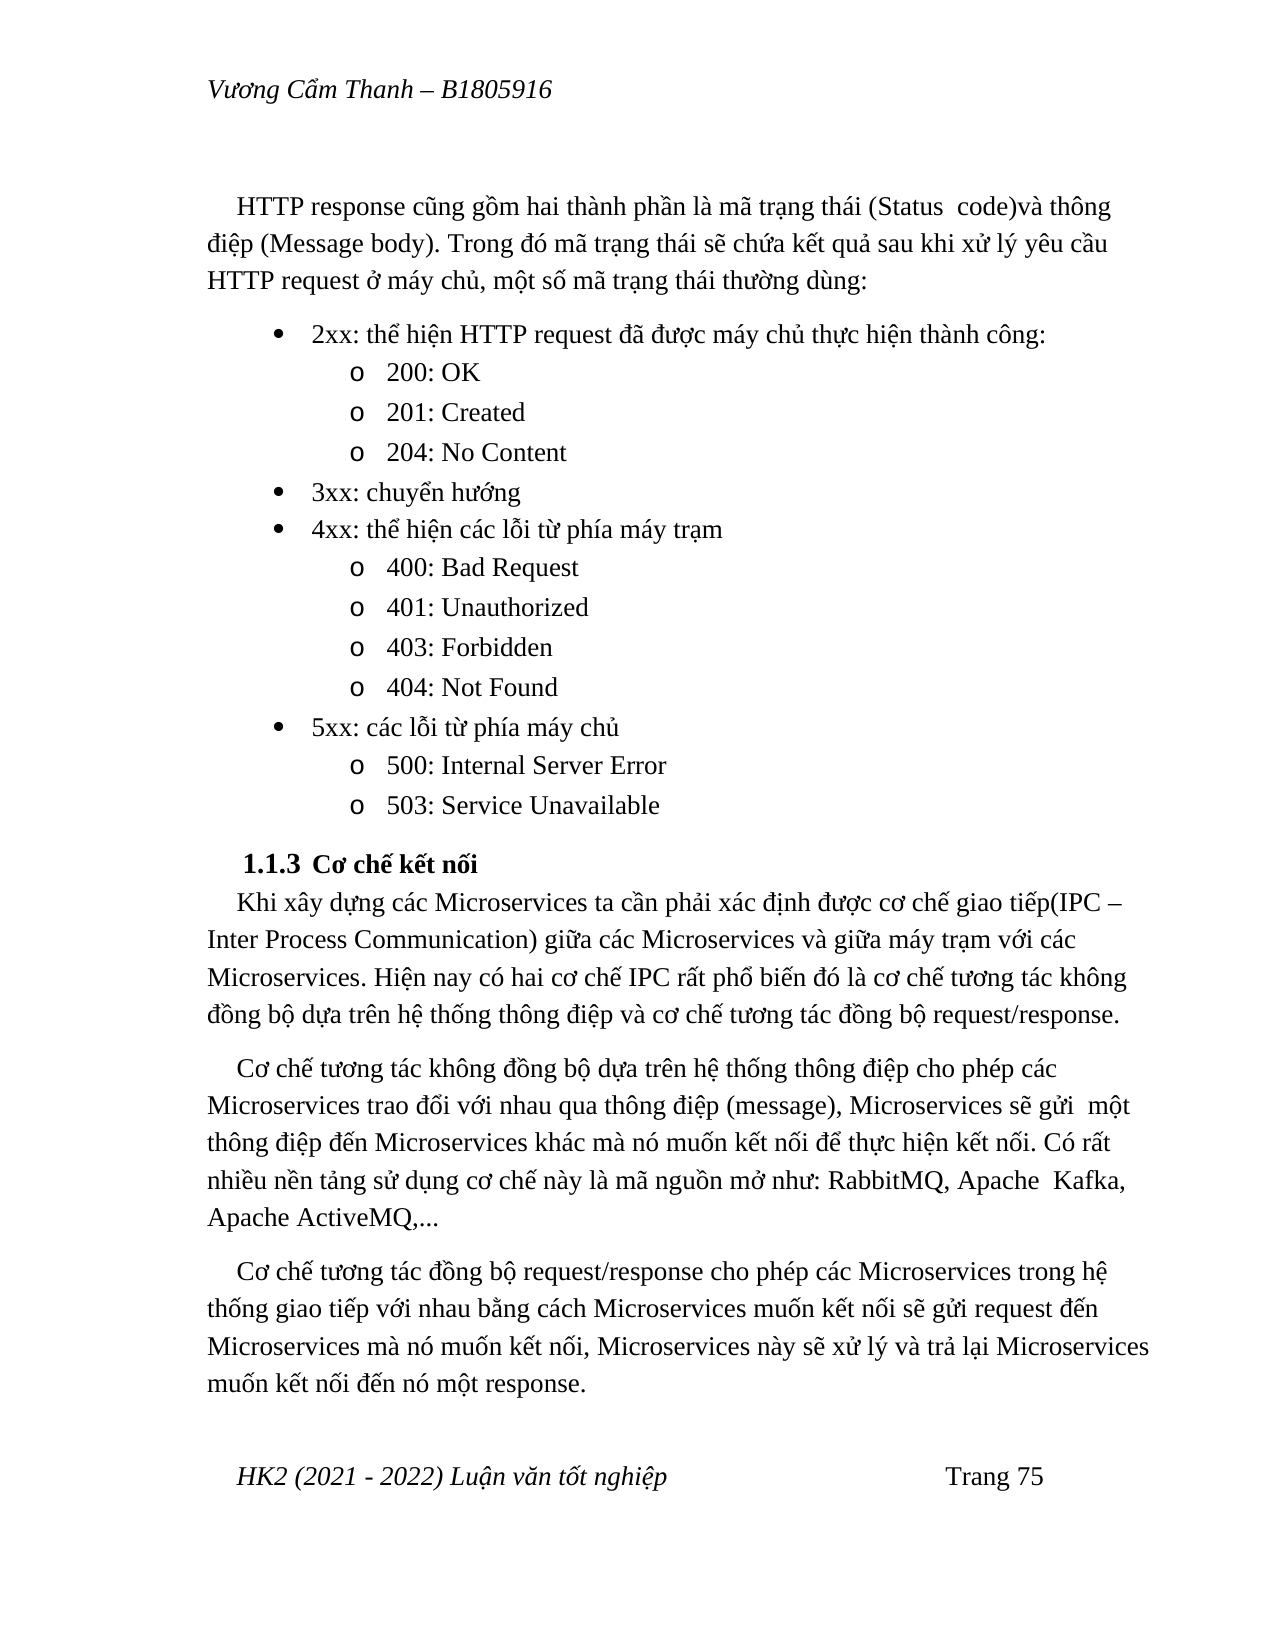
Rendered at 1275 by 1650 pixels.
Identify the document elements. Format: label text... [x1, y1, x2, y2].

list 403: Forbidden [349, 631, 1157, 665]
list 200: OK [349, 356, 1157, 389]
list 400: Bad Request [349, 551, 1157, 584]
list 5xx: các lỗi từ phía máy chủ [274, 712, 1157, 743]
list 4xx: thể hiện các lỗi từ phía máy trạm [274, 514, 1157, 545]
list 404: Not Found [349, 671, 1157, 705]
list 500: Internal Server Error [349, 749, 1157, 782]
list 204: No Content [349, 436, 1157, 469]
list 201: Created [349, 396, 1157, 429]
text HTTP response cũng gồm hai thành phần là mã trạng thái (Status code)và thông điệp (Message body). Trong đó mã trạng thái sẽ chứa kết quả sau khi xử lý yêu cầu HTTP request ở máy chủ, một số mã trạng thái thường dùng: [207, 190, 1157, 296]
text Khi xây dựng các Microservices ta cần phải xác định được cơ chế giao tiếp(IPC –Inter Process Communication) giữa các Microservices và giữa máy trạm với các Microservices. Hiện nay có hai cơ chế IPC rất phổ biến đó là cơ chế tương tác không đồng bộ dựa trên hệ thống thông điệp và cơ chế tương tác đồng bộ request/response. [207, 886, 1157, 1029]
list 401: Unauthorized [349, 591, 1157, 625]
list 3xx: chuyển hướng [274, 476, 1157, 507]
text Cơ chế tương tác đồng bộ request/response cho phép các Microservices trong hệ thống giao tiếp với nhau bằng cách Microservices muốn kết nối sẽ gửi request đến Microservices mà nó muốn kết nối, Microservices này sẽ xử lý và trả lại Microservices muốn kết nối đến nó một response. [207, 1255, 1157, 1398]
text Cơ chế tương tác không đồng bộ dựa trên hệ thống thông điệp cho phép các Microservices trao đổi với nhau qua thông điệp (message), Microservices sẽ gửi một thông điệp đến Microservices khác mà nó muốn kết nối để thực hiện kết nối. Có rất nhiều nền tảng sử dụng cơ chế này là mã nguồn mở như: RabbitMQ, Apache Kafka, Apache ActiveMQ,... [207, 1052, 1157, 1232]
list 2xx: thể hiện HTTP request đã được máy chủ thực hiện thành công: [274, 318, 1157, 349]
list 503: Service Unavailable [349, 789, 1157, 823]
subtitle Cơ chế kết nối [242, 846, 1157, 879]
